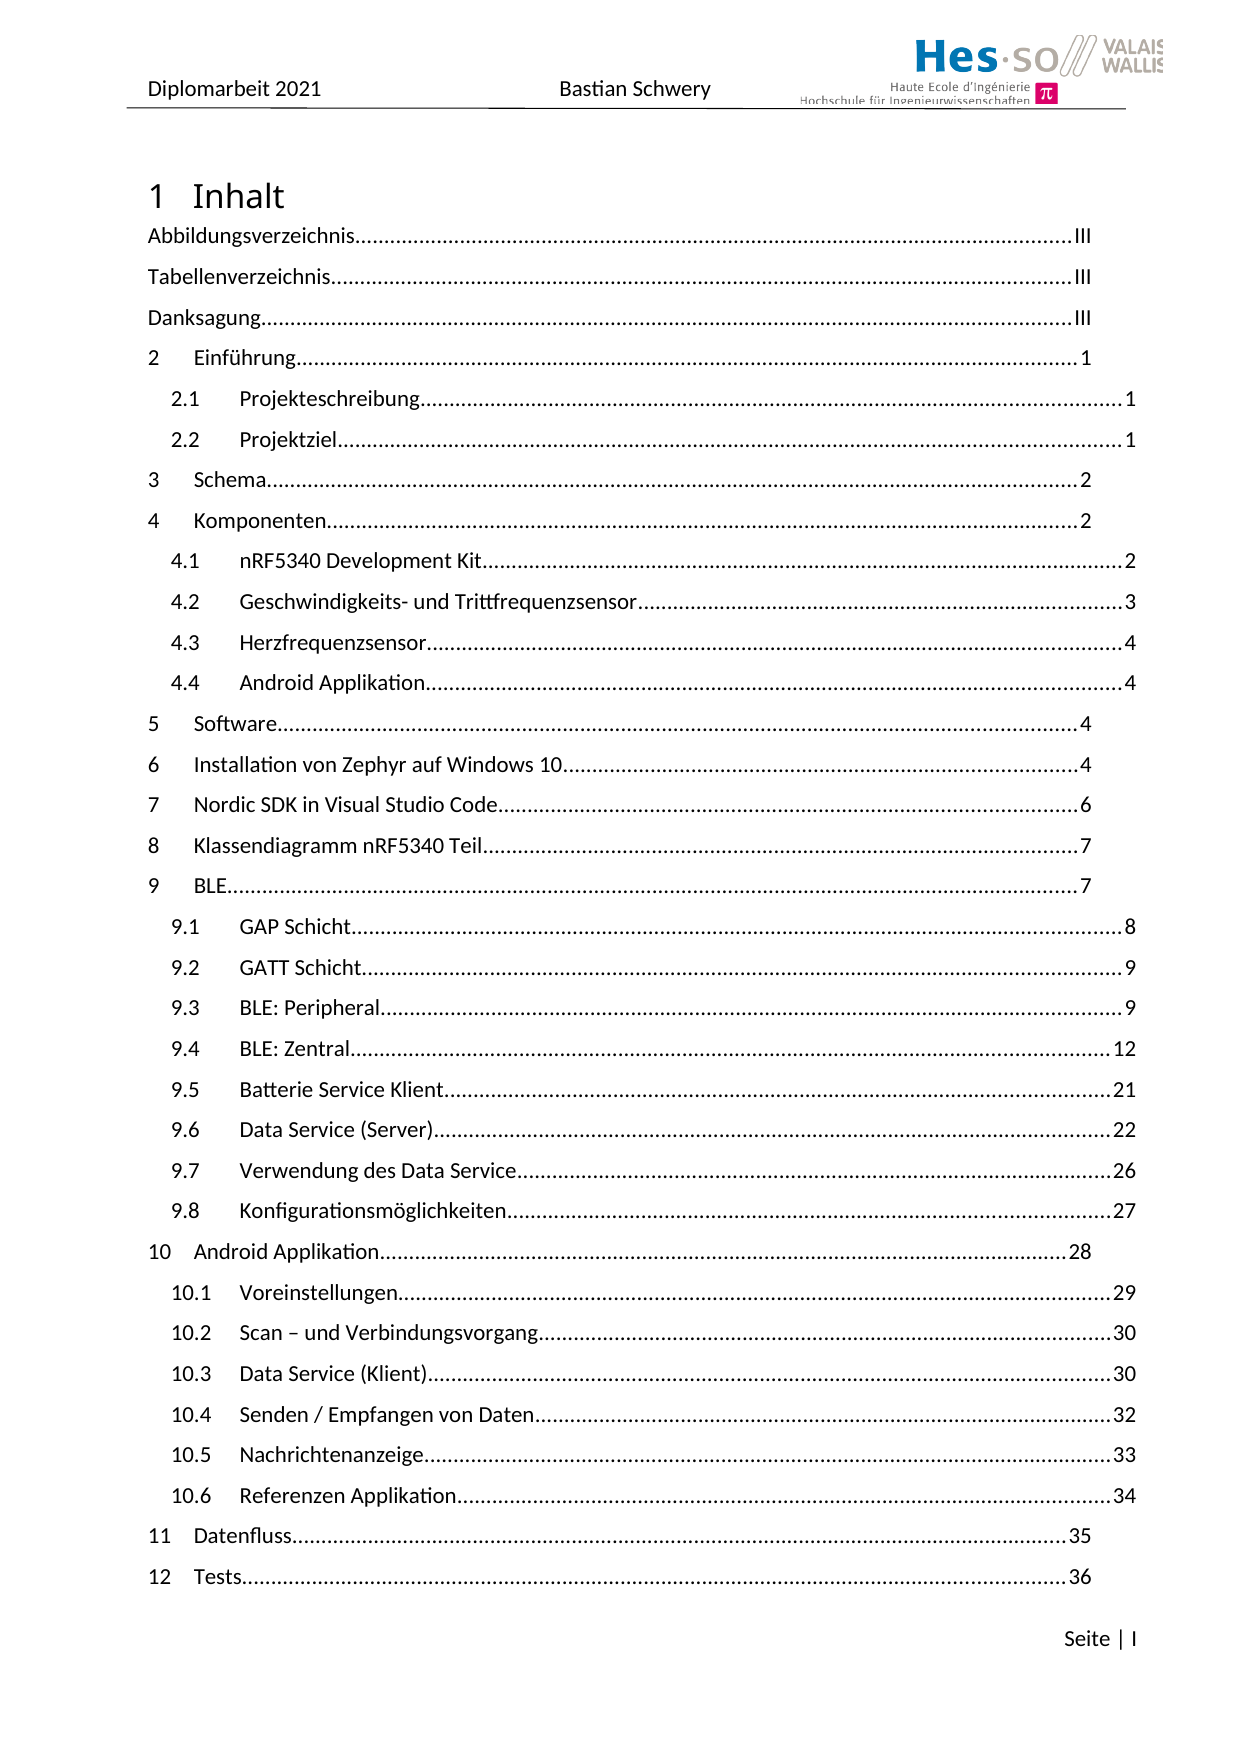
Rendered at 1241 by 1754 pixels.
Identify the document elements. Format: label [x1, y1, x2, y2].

picture [800, 35, 1163, 104]
